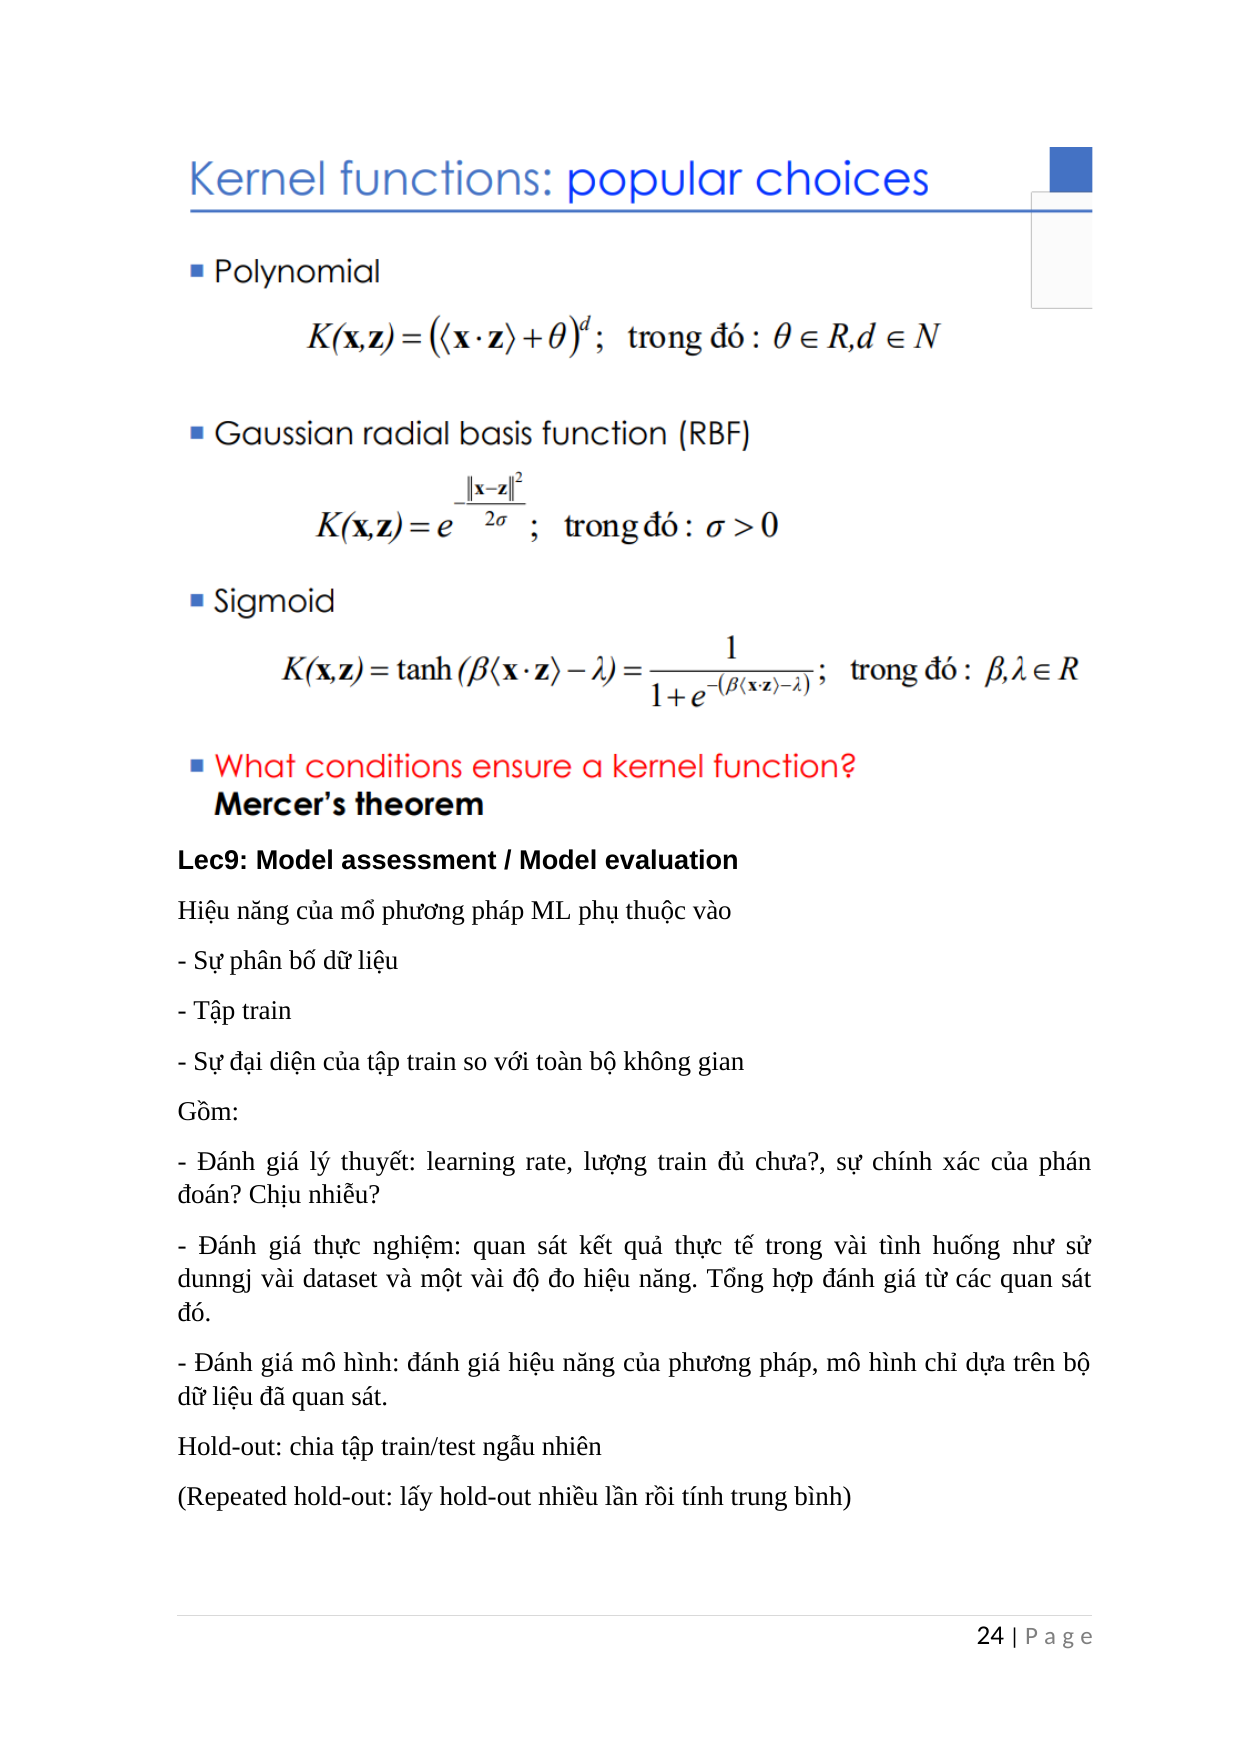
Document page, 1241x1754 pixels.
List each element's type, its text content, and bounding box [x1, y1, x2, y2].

text - Sự phân bố dữ liệu [177, 944, 1092, 975]
text - Tập train [177, 994, 1092, 1026]
text Hiệu năng của mổ phương pháp ML phụ thuộc vào [177, 894, 1092, 925]
text - Đánh giá lý thuyết: learning rate, lượng train đủ chưa?, sự chính xác của phán đoán? Chịu nhiễu? [177, 1145, 1092, 1210]
text Gồm: [177, 1095, 1092, 1126]
text - Đánh giá thực nghiệm: quan sát kết quả thực tế trong vài tình huống như sử dunngj vài dataset và một vài độ đo hiệu năng. Tổng hợp đánh giá từ các quan sát đó. [177, 1229, 1092, 1327]
text Hold-out: chia tập train/test ngẫu nhiên [177, 1430, 1092, 1461]
picture [177, 147, 1093, 825]
text (Repeated hold-out: lấy hold-out nhiều lần rồi tính trung bình) [177, 1480, 1092, 1511]
text - Đánh giá mô hình: đánh giá hiệu năng của phương pháp, mô hình chỉ dựa trên bộ dữ liệu đã quan sát. [177, 1346, 1092, 1411]
text - Sự đại diện của tập train so với toàn bộ không gian [177, 1045, 1092, 1076]
text Lec9: Model assessment / Model evaluation [177, 844, 1092, 875]
